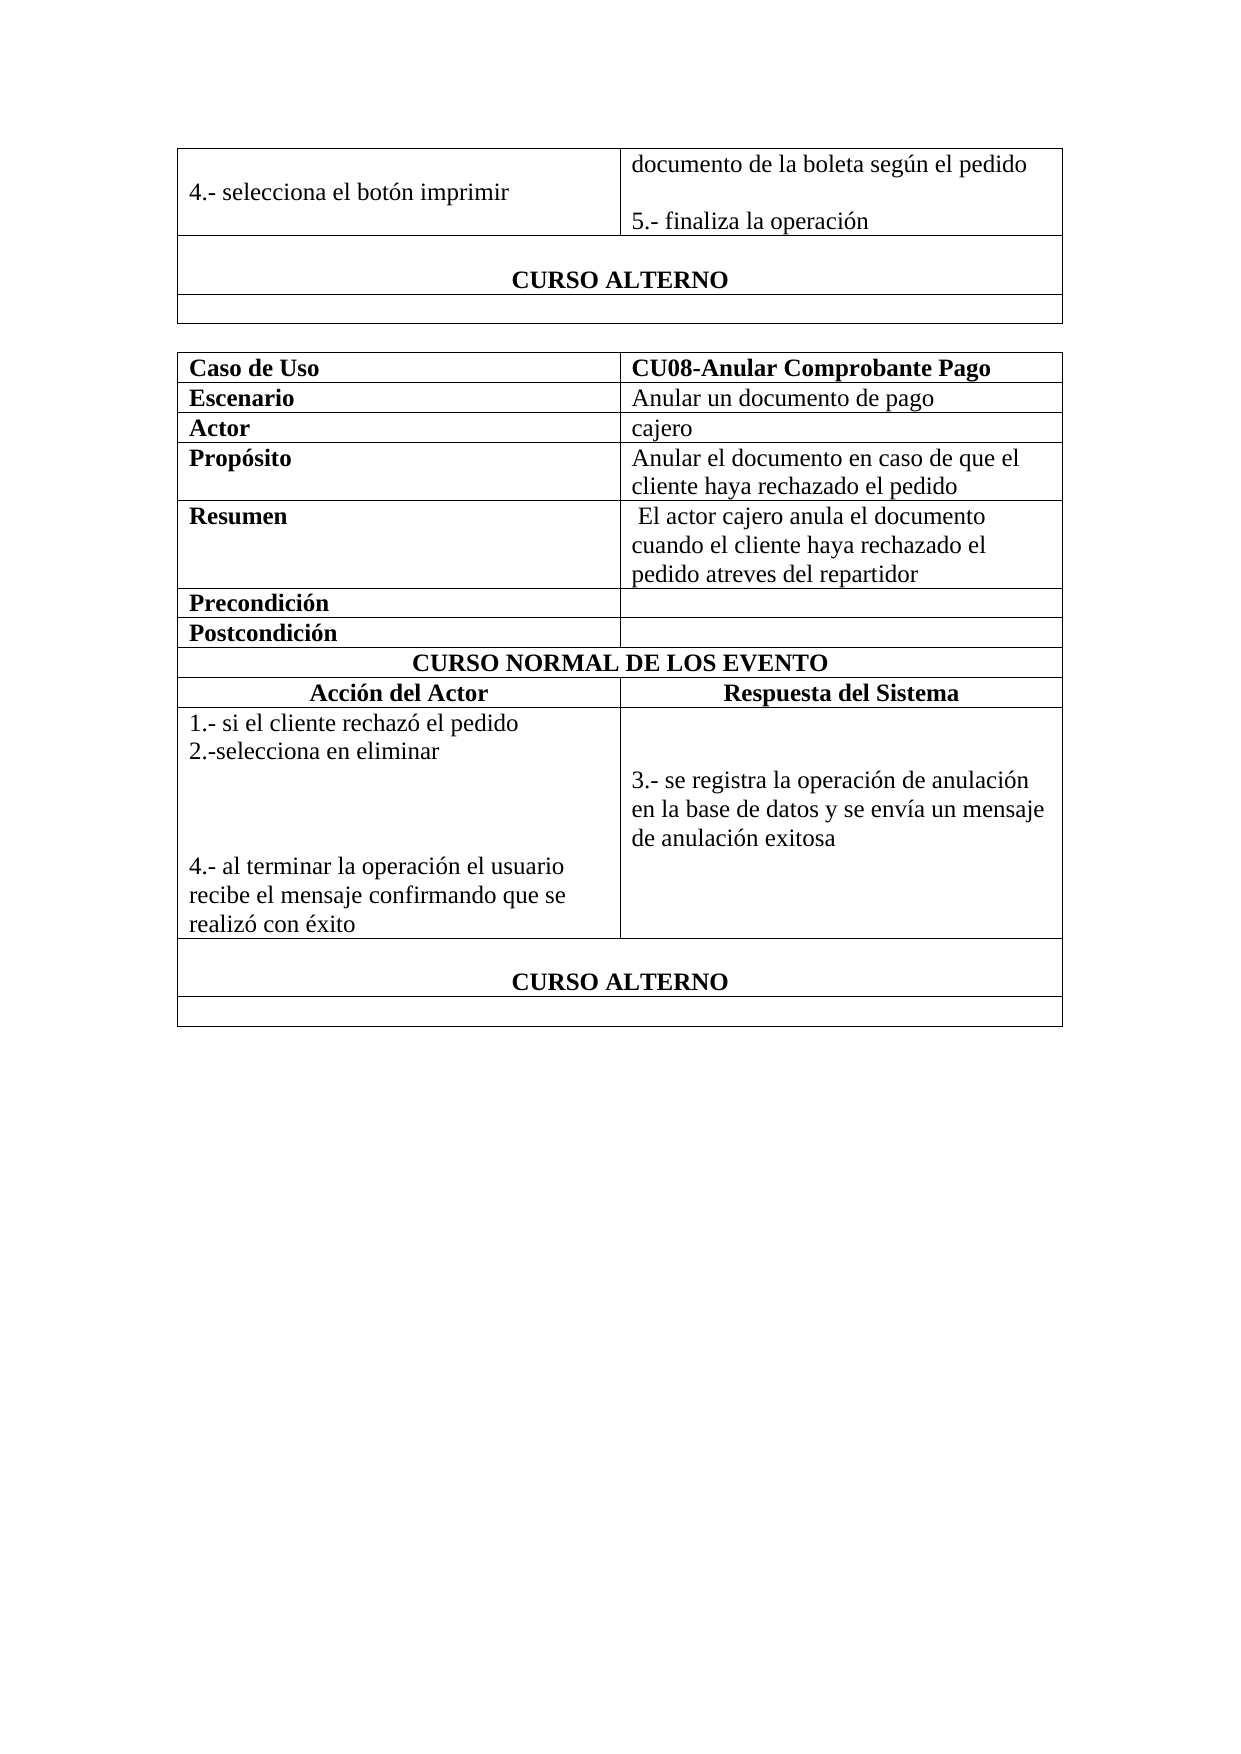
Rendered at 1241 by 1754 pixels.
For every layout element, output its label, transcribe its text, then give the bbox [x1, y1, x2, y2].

table_cell Actor [178, 413, 620, 442]
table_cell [178, 149, 620, 235]
table_cell CURSO NORMAL DE LOS EVENTO [178, 648, 1062, 677]
table_cell Respuesta del Sistema [621, 678, 1062, 707]
table_cell Escenario [178, 383, 620, 412]
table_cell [621, 149, 1062, 235]
table_cell Acción del Actor [178, 678, 620, 707]
table_cell [621, 618, 1062, 647]
table_cell cajero [621, 413, 1062, 442]
table_cell 3.- se registra la operación de anulación en la base de datos y se envía un mensaje de anulación exitosa [621, 708, 1062, 938]
table_cell Anular un documento de pago [621, 383, 1062, 412]
table_cell CURSO ALTERNO [178, 939, 1062, 996]
table_cell Resumen [178, 501, 620, 587]
table_cell [178, 997, 1062, 1026]
table_cell Anular el documento en caso de que el cliente haya rechazado el pedido [621, 443, 1062, 500]
table_cell 1.- si el cliente rechazó el pedido 2.-selecciona en eliminar 4.- al terminar la operación el usuario recibe el mensaje confirmando que se realizó con éxito [178, 708, 620, 938]
table_cell El actor cajero anula el documento cuando el cliente haya rechazado el pedido atreves del repartidor [621, 501, 1062, 587]
table_cell CURSO ALTERNO [178, 236, 1062, 293]
table_cell Precondición [178, 589, 620, 617]
table_cell [178, 295, 1062, 323]
table_header Caso de Uso [178, 353, 620, 382]
table_cell [621, 589, 1062, 617]
table_header CU08-Anular Comprobante Pago [621, 353, 1062, 382]
table_cell Propósito [178, 443, 620, 500]
table_cell Postcondición [178, 618, 620, 647]
